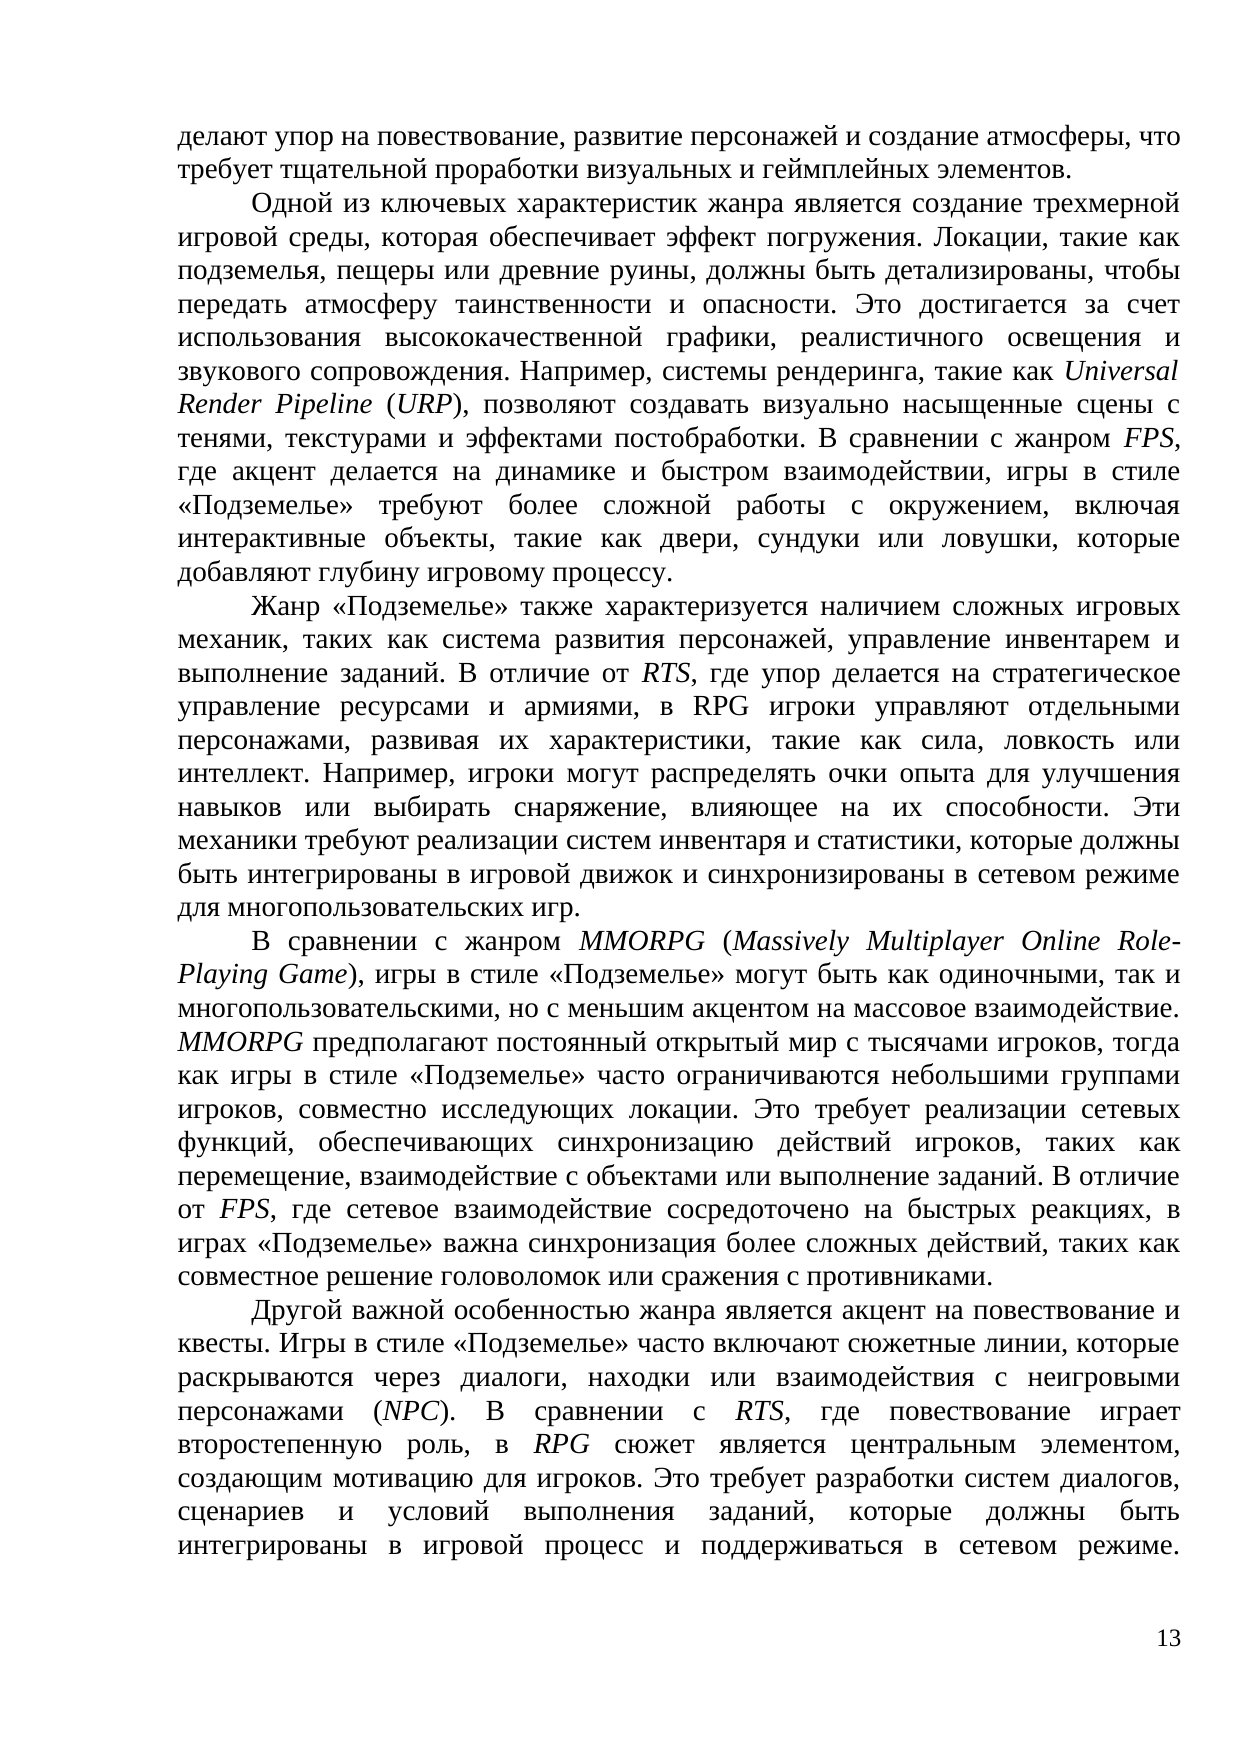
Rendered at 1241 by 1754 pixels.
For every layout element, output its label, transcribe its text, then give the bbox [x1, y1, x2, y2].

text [177, 1292, 1181, 1560]
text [177, 118, 1181, 185]
text Одной из ключевых характеристик жанра является создание трехмерной игровой среды, которая обеспечивает эффект погружения. Локации, такие как подземелья, пещеры или древние руины, должны быть детализированы, чтобы передать атмосферу таинственности и опасности. Это достигается за счет использования высококачественной графики, реалистичного освещения и звукового сопровождения. Например, системы рендеринга, такие как Universal Render Pipeline (URP), позволяют создавать визуально насыщенные сцены с тенями, текстурами и эффектами постобработки. В сравнении с жанром FPS, где акцент делается на динамике и быстром взаимодействии, игры в стиле «Подземелье» требуют более сложной работы с окружением, включая интерактивные объекты, такие как двери, сундуки или ловушки, которые добавляют глубину игровому процессу. [177, 185, 1181, 588]
text В сравнении с жанром MMORPG (Massively Multiplayer Online Role-Playing Game), игры в стиле «Подземелье» могут быть как одиночными, так и многопользовательскими, но с меньшим акцентом на массовое взаимодействие. MMORPG предполагают постоянный открытый мир с тысячами игроков, тогда как игры в стиле «Подземелье» часто ограничиваются небольшими группами игроков, совместно исследующих локации. Это требует реализации сетевых функций, обеспечивающих синхронизацию действий игроков, таких как перемещение, взаимодействие с объектами или выполнение заданий. В отличие от FPS, где сетевое взаимодействие сосредоточено на быстрых реакциях, в играх «Подземелье» важна синхронизация более сложных действий, таких как совместное решение головоломок или сражения с противниками. [177, 923, 1181, 1292]
text Жанр «Подземелье» также характеризуется наличием сложных игровых механик, таких как система развития персонажей, управление инвентарем и выполнение заданий. В отличие от RTS, где упор делается на стратегическое управление ресурсами и армиями, в RPG игроки управляют отдельными персонажами, развивая их характеристики, такие как сила, ловкость или интеллект. Например, игроки могут распределять очки опыта для улучшения навыков или выбирать снаряжение, влияющее на их способности. Эти механики требуют реализации систем инвентаря и статистики, которые должны быть интегрированы в игровой движок и синхронизированы в сетевом режиме для многопользовательских игр. [177, 588, 1181, 923]
